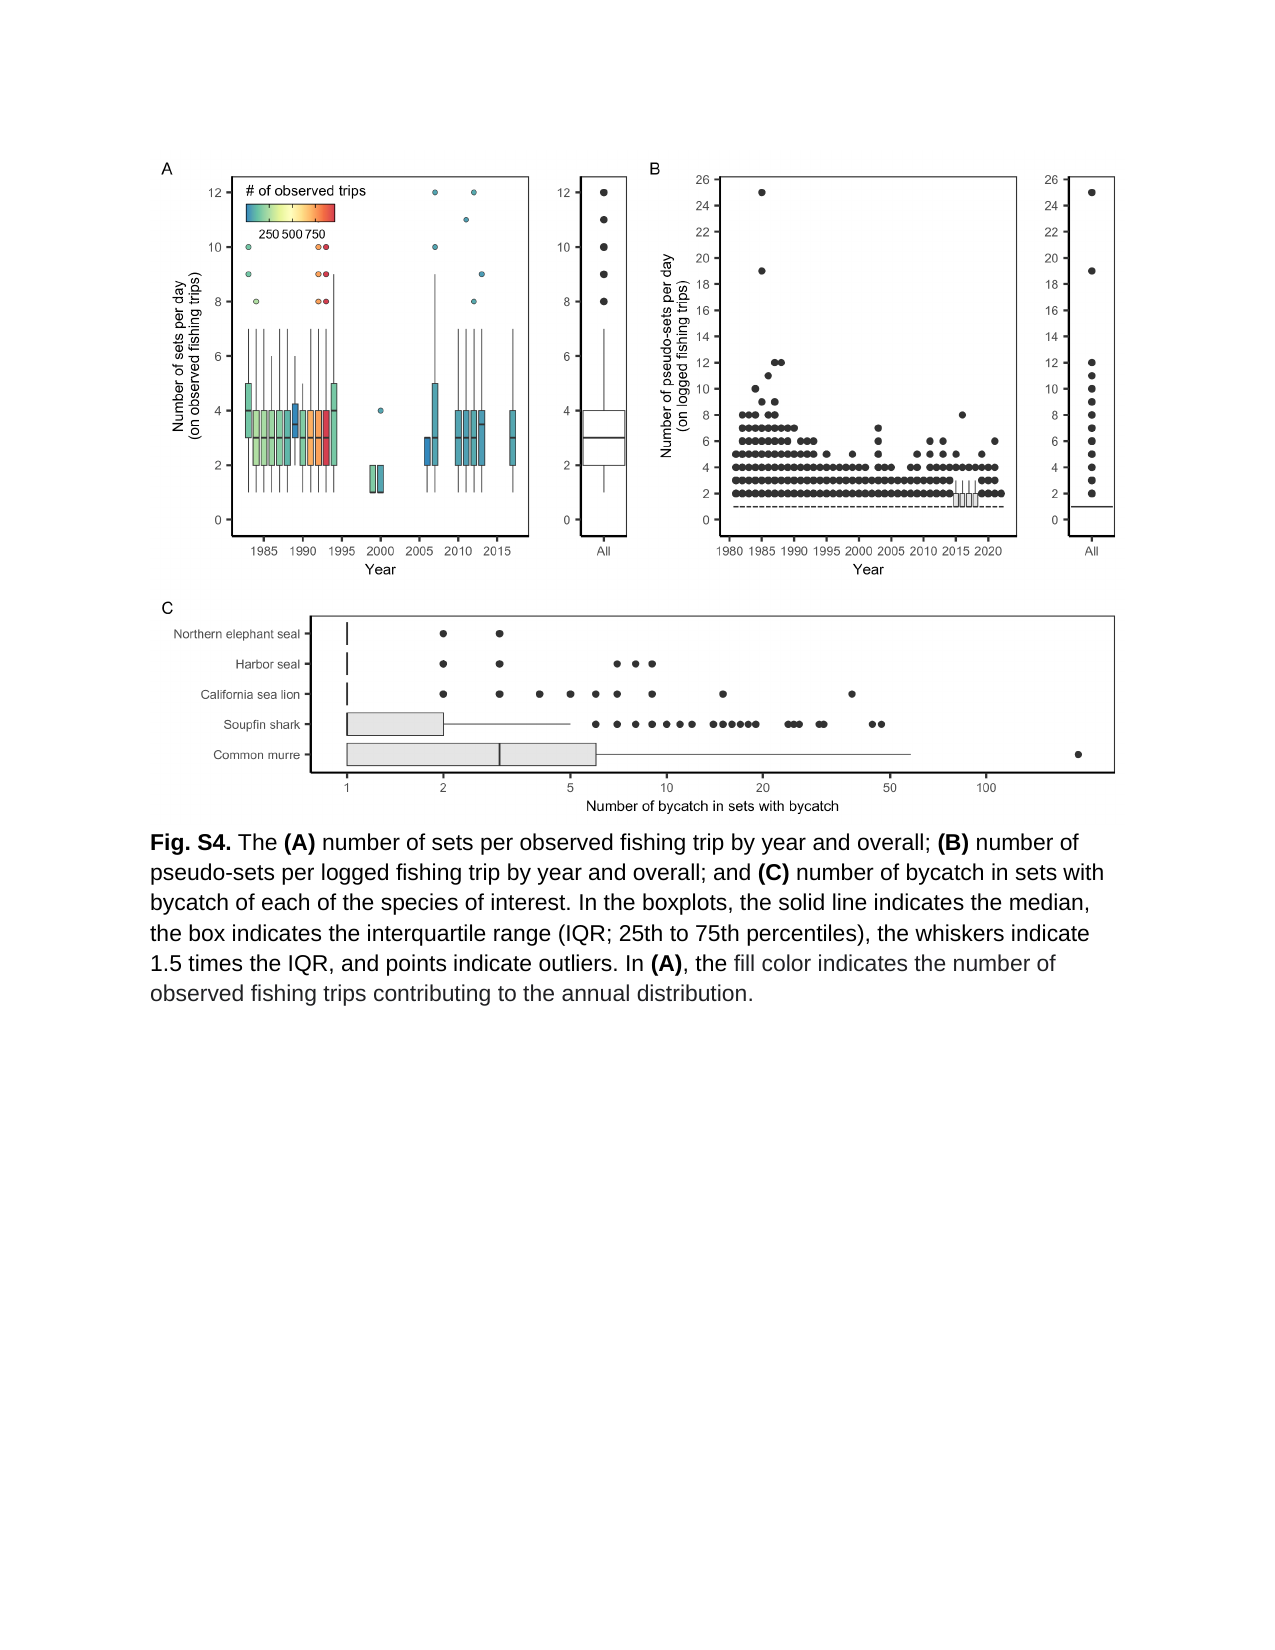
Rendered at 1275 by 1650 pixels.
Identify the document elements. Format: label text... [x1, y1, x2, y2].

picture [150, 150, 1125, 825]
text Fig. S4. The (A) number of sets per observed fishing trip by year and overall; (B) number of pseudo-sets per logged fishing trip by year and overall; and (C) number of bycatch in sets with bycatch of each of the species of interest. In the boxplots, the solid line indicates the median, the box indicates the interquartile range (IQR; 25th to 75th percentiles), the whiskers indicate 1.5 times the IQR, and points indicate outliers. In (A), the fill color indicates the number of observed fishing trips contributing to the annual distribution. [150, 825, 1125, 1006]
